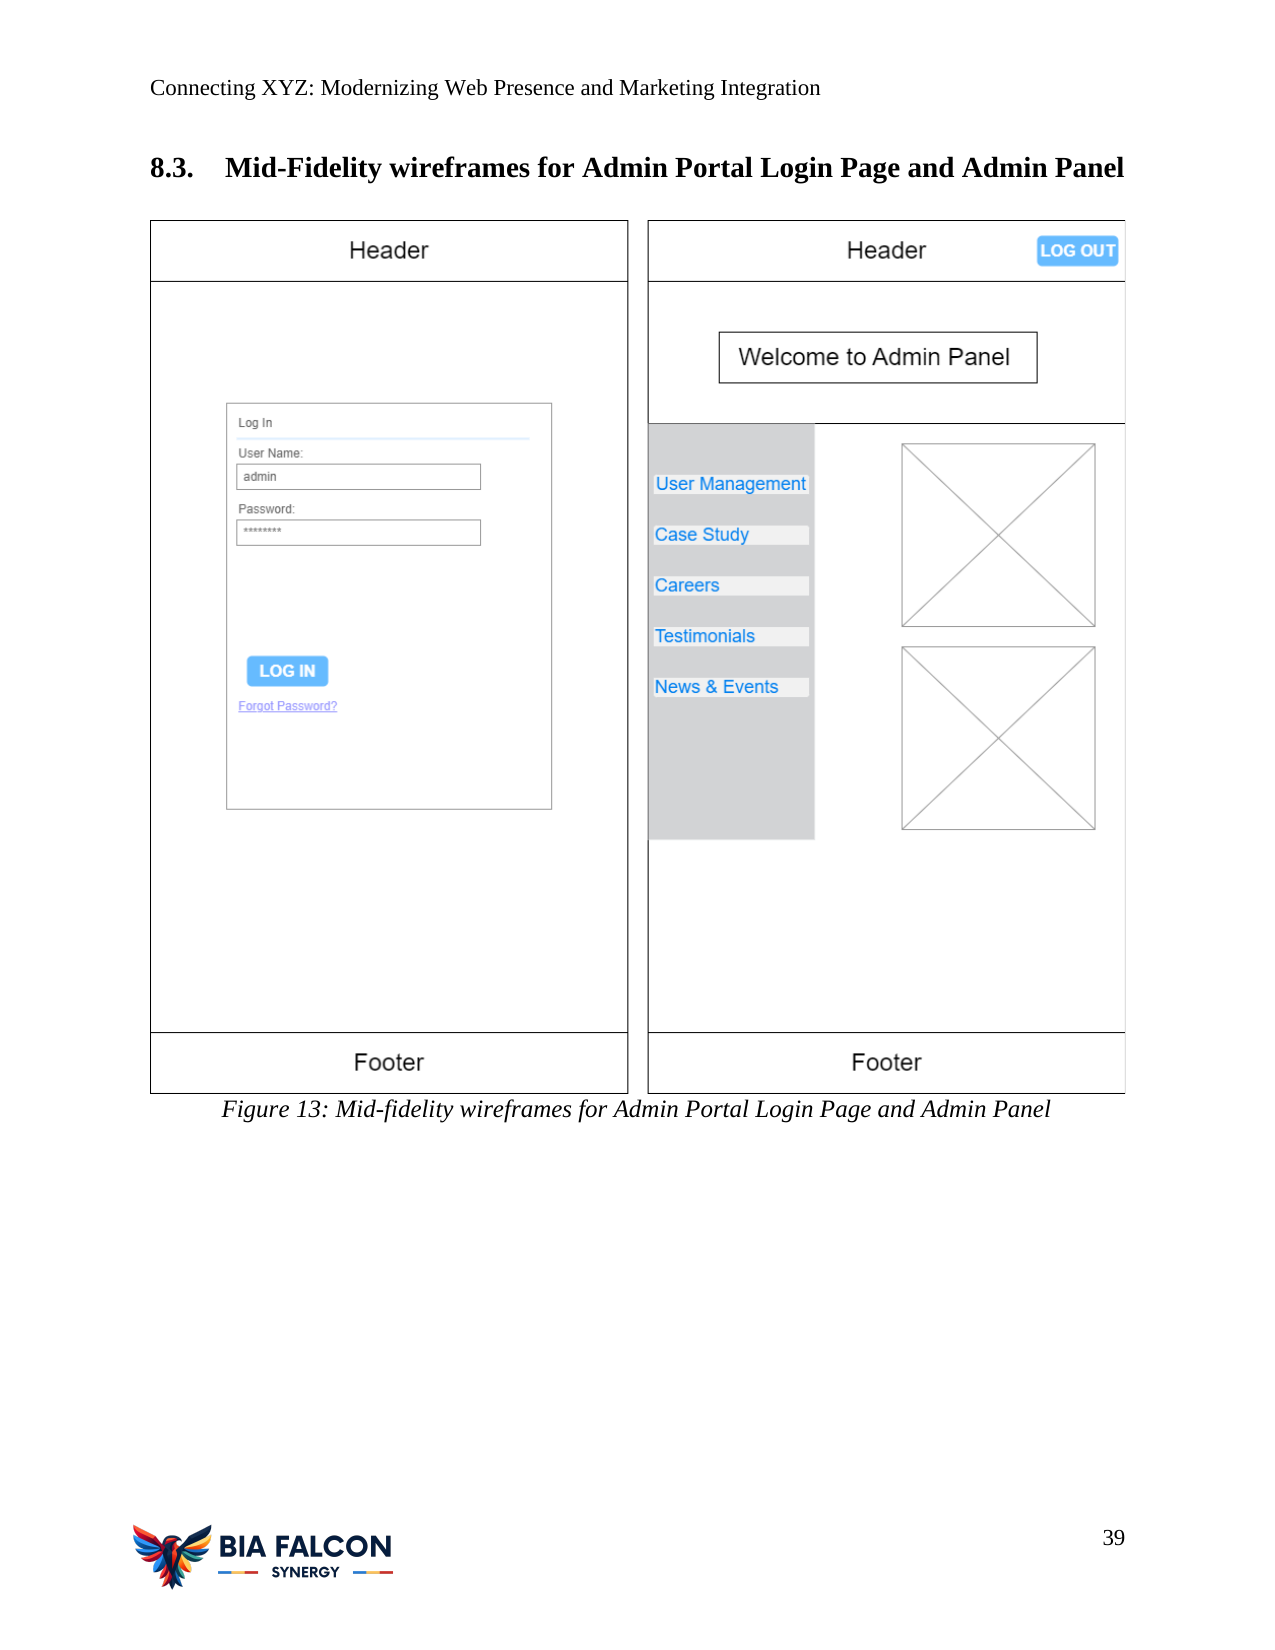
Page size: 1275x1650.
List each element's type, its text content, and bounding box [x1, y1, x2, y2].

picture [150, 220, 1125, 1094]
picture [129, 1521, 395, 1592]
subtitle Mid-Fidelity wireframes for Admin Portal Login Page and Admin Panel [150, 150, 1125, 183]
